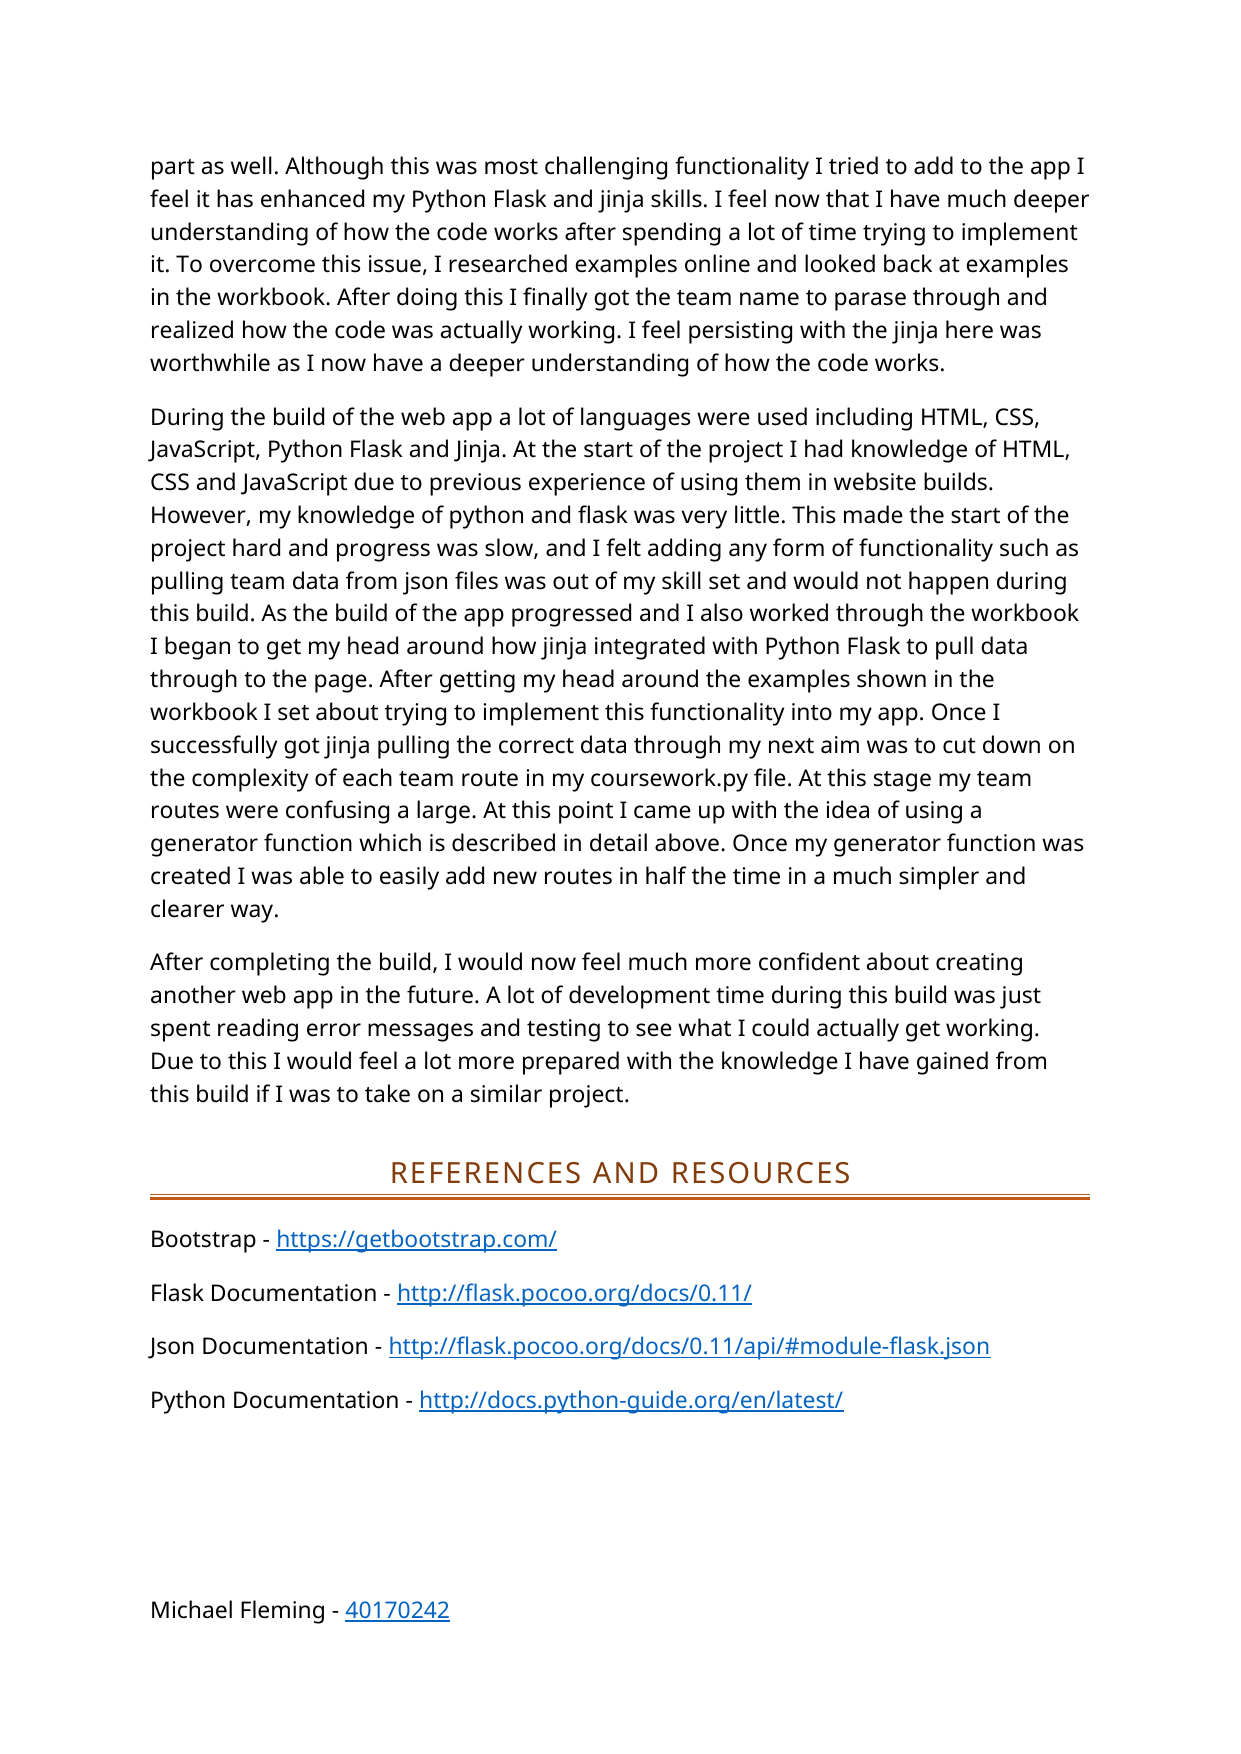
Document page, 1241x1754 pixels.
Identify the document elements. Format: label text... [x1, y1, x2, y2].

text Json Documentation - http://flask.pocoo.org/docs/0.11/api/#module-flask.json [150, 1330, 1090, 1361]
text After completing the build, I would now feel much more confident about creating another web app in the future. A lot of development time during this build was just spent reading error messages and testing to see what I could actually get working. Due to this I would feel a lot more prepared with the knowledge I have gained from this build if I was to take on a similar project. [150, 946, 1090, 1109]
text Bootstrap - https://getbootstrap.com/ [150, 1223, 1090, 1254]
text Flask Documentation - http://flask.pocoo.org/docs/0.11/ [150, 1277, 1090, 1308]
subtitle References and Resources [150, 1152, 1090, 1194]
text During the build of the web app a lot of languages were used including HTML, CSS, JavaScript, Python Flask and Jinja. At the start of the project I had knowledge of HTML, CSS and JavaScript due to previous experience of using them in website builds. However, my knowledge of python and flask was very little. This made the start of the project hard and progress was slow, and I felt adding any form of functionality such as pulling team data from json files was out of my skill set and would not happen during this build. As the build of the app progressed and I also worked through the workbook I began to get my head around how jinja integrated with Python Flask to pull data through to the page. After getting my head around the examples shown in the workbook I set about trying to implement this functionality into my app. Once I successfully got jinja pulling the correct data through my next aim was to cut down on the complexity of each team route in my coursework.py file. At this stage my team routes were confusing a large. At this point I came up with the idea of using a generator function which is described in detail above. Once my generator function was created I was able to easily add new routes in half the time in a much simpler and clearer way. [150, 401, 1090, 924]
text Python Documentation - http://docs.python-guide.org/en/latest/ [150, 1384, 1090, 1415]
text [150, 150, 1090, 378]
